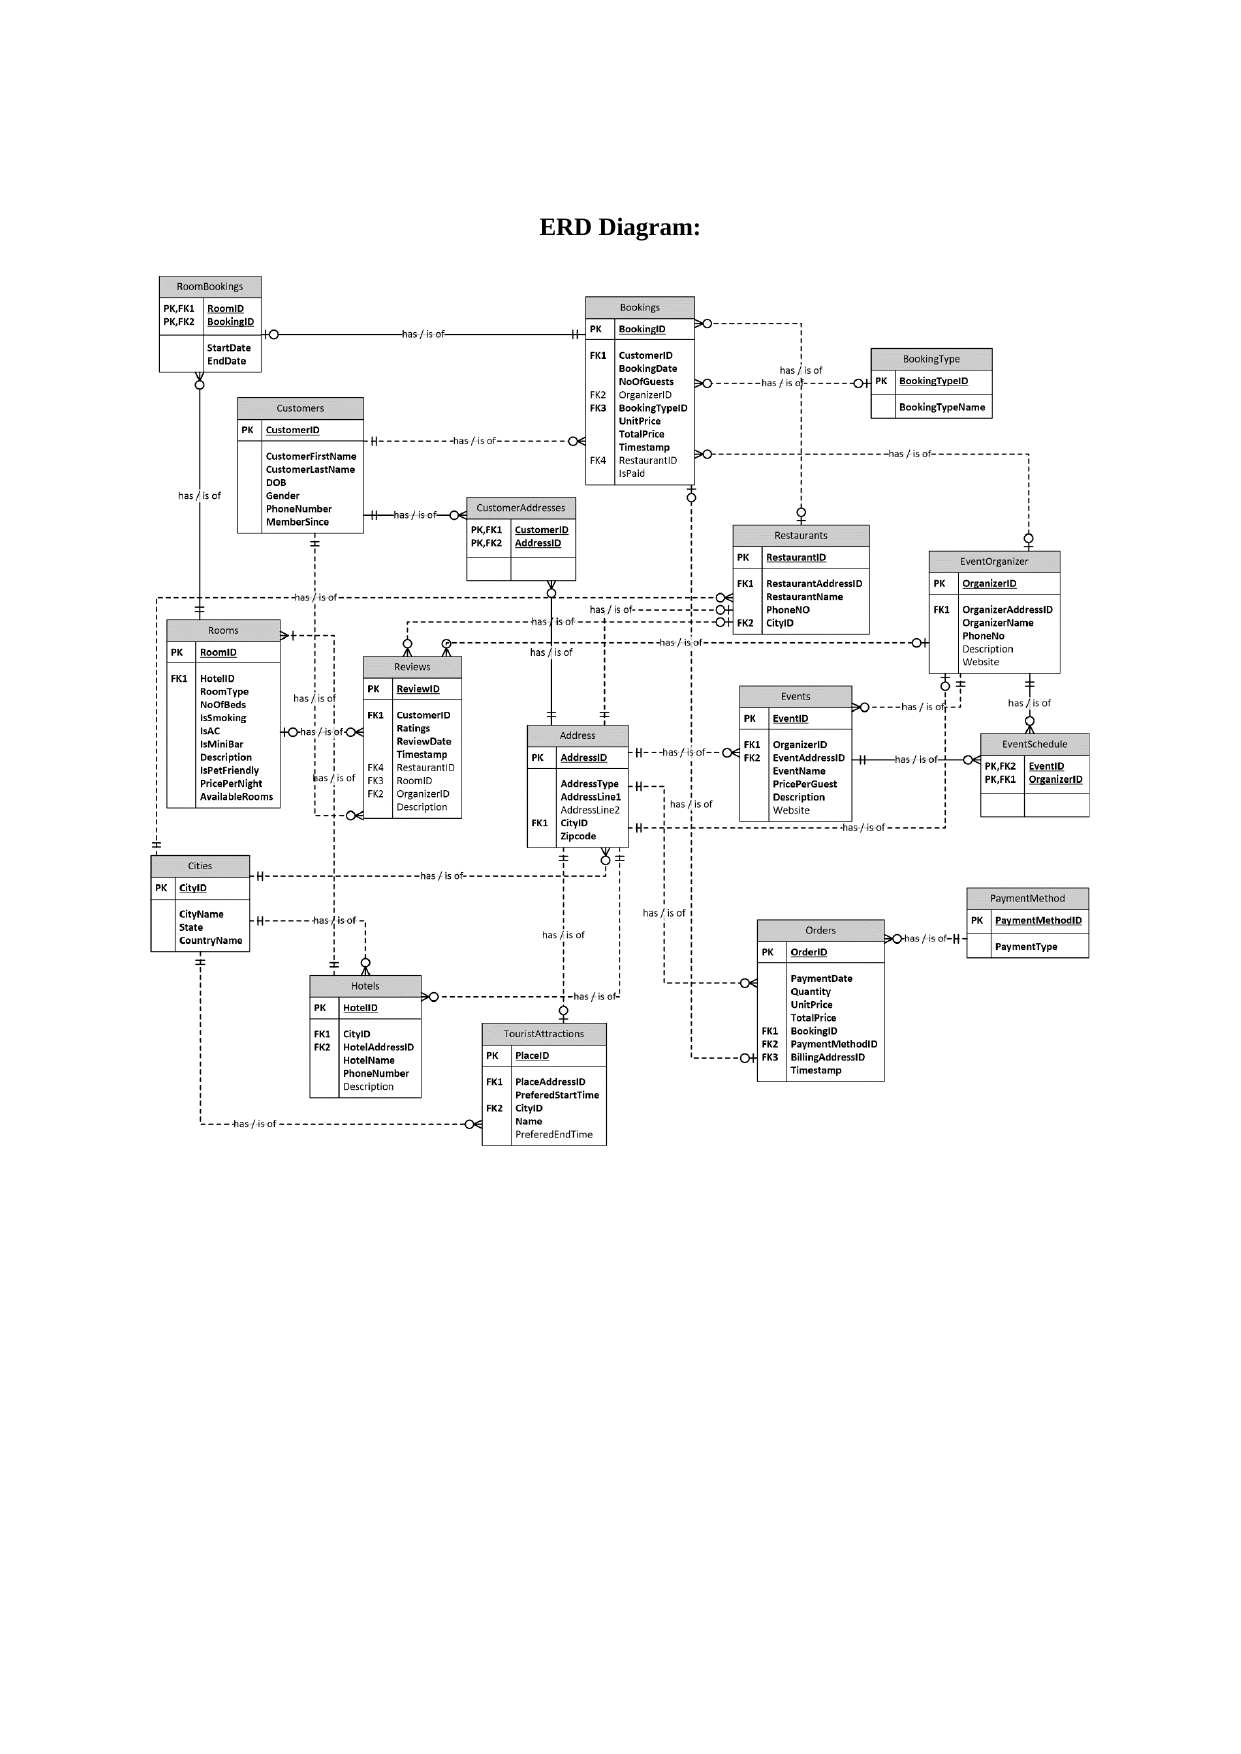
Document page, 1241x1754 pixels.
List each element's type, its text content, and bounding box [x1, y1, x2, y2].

picture [150, 274, 1090, 1146]
text ERD Diagram: [150, 212, 1090, 241]
